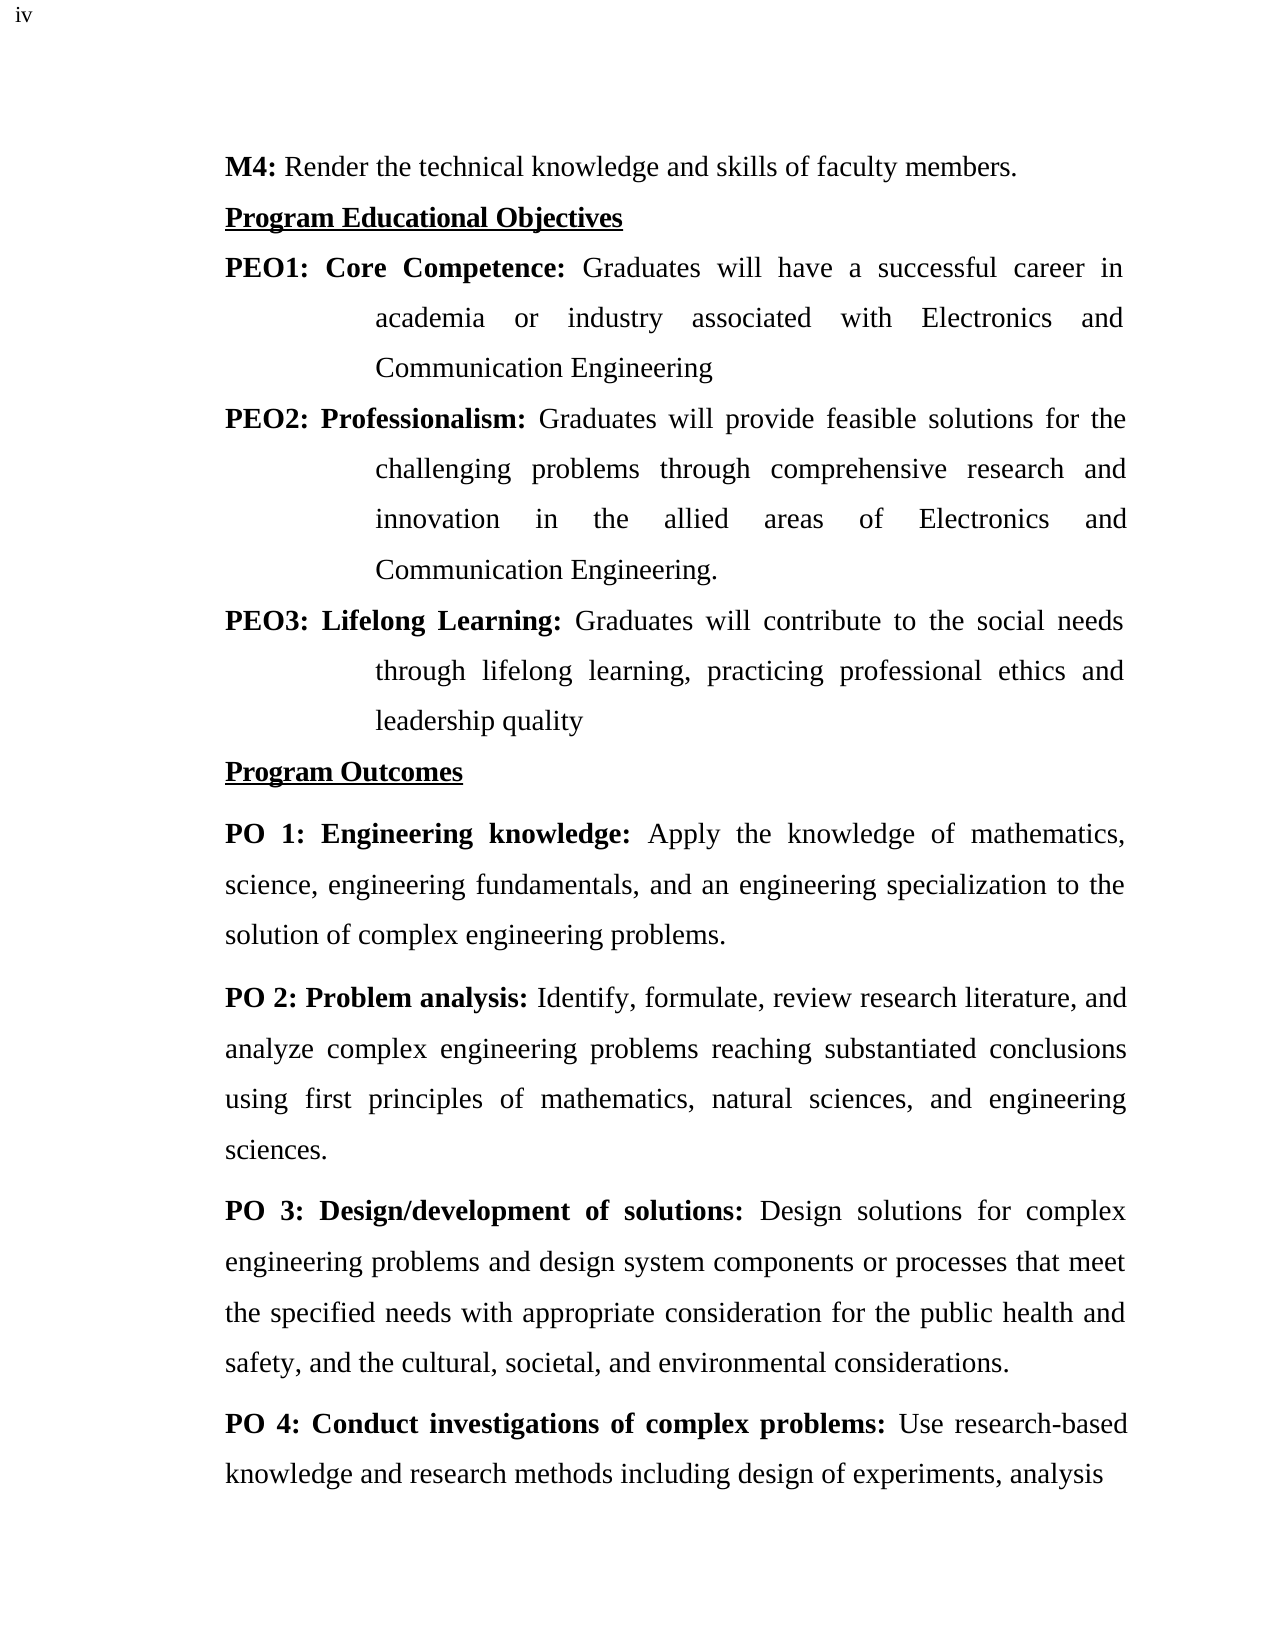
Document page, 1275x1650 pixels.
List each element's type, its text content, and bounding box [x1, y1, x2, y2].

text PEO2: Professionalism: Graduates will provide feasible solutions for the challenging problems through comprehensive research and innovation in the allied areas of Electronics and Communication Engineering. [225, 401, 1127, 586]
text PO 3: Design/development of solutions: Design solutions for complex engineering problems and design system components or processes that meet the specified needs with appropriate consideration for the public health and safety, and the cultural, societal, and environmental considerations. [225, 1193, 1127, 1379]
text PEO1: Core Competence: Graduates will have a successful career in academia or industry associated with Electronics and Communication Engineering [225, 250, 1124, 384]
text Program Educational Objectives [225, 200, 1237, 234]
text PO 4: Conduct investigations of complex problems: Use research-based knowledge and research methods including design of experiments, analysis [225, 1406, 1128, 1490]
text M4: Render the technical knowledge and skills of faculty members. [225, 149, 1237, 183]
text PEO3: Lifelong Learning: Graduates will contribute to the social needs through lifelong learning, practicing professional ethics and leadership quality [225, 603, 1124, 737]
text PO 1: Engineering knowledge: Apply the knowledge of mathematics, science, engineering fundamentals, and an engineering specialization to the solution of complex engineering problems. [225, 816, 1126, 951]
text PO 2: Problem analysis: Identify, formulate, review research literature, and analyze complex engineering problems reaching substantiated conclusions using first principles of mathematics, natural sciences, and engineering sciences. [225, 980, 1128, 1166]
text Program Outcomes [225, 754, 1237, 788]
